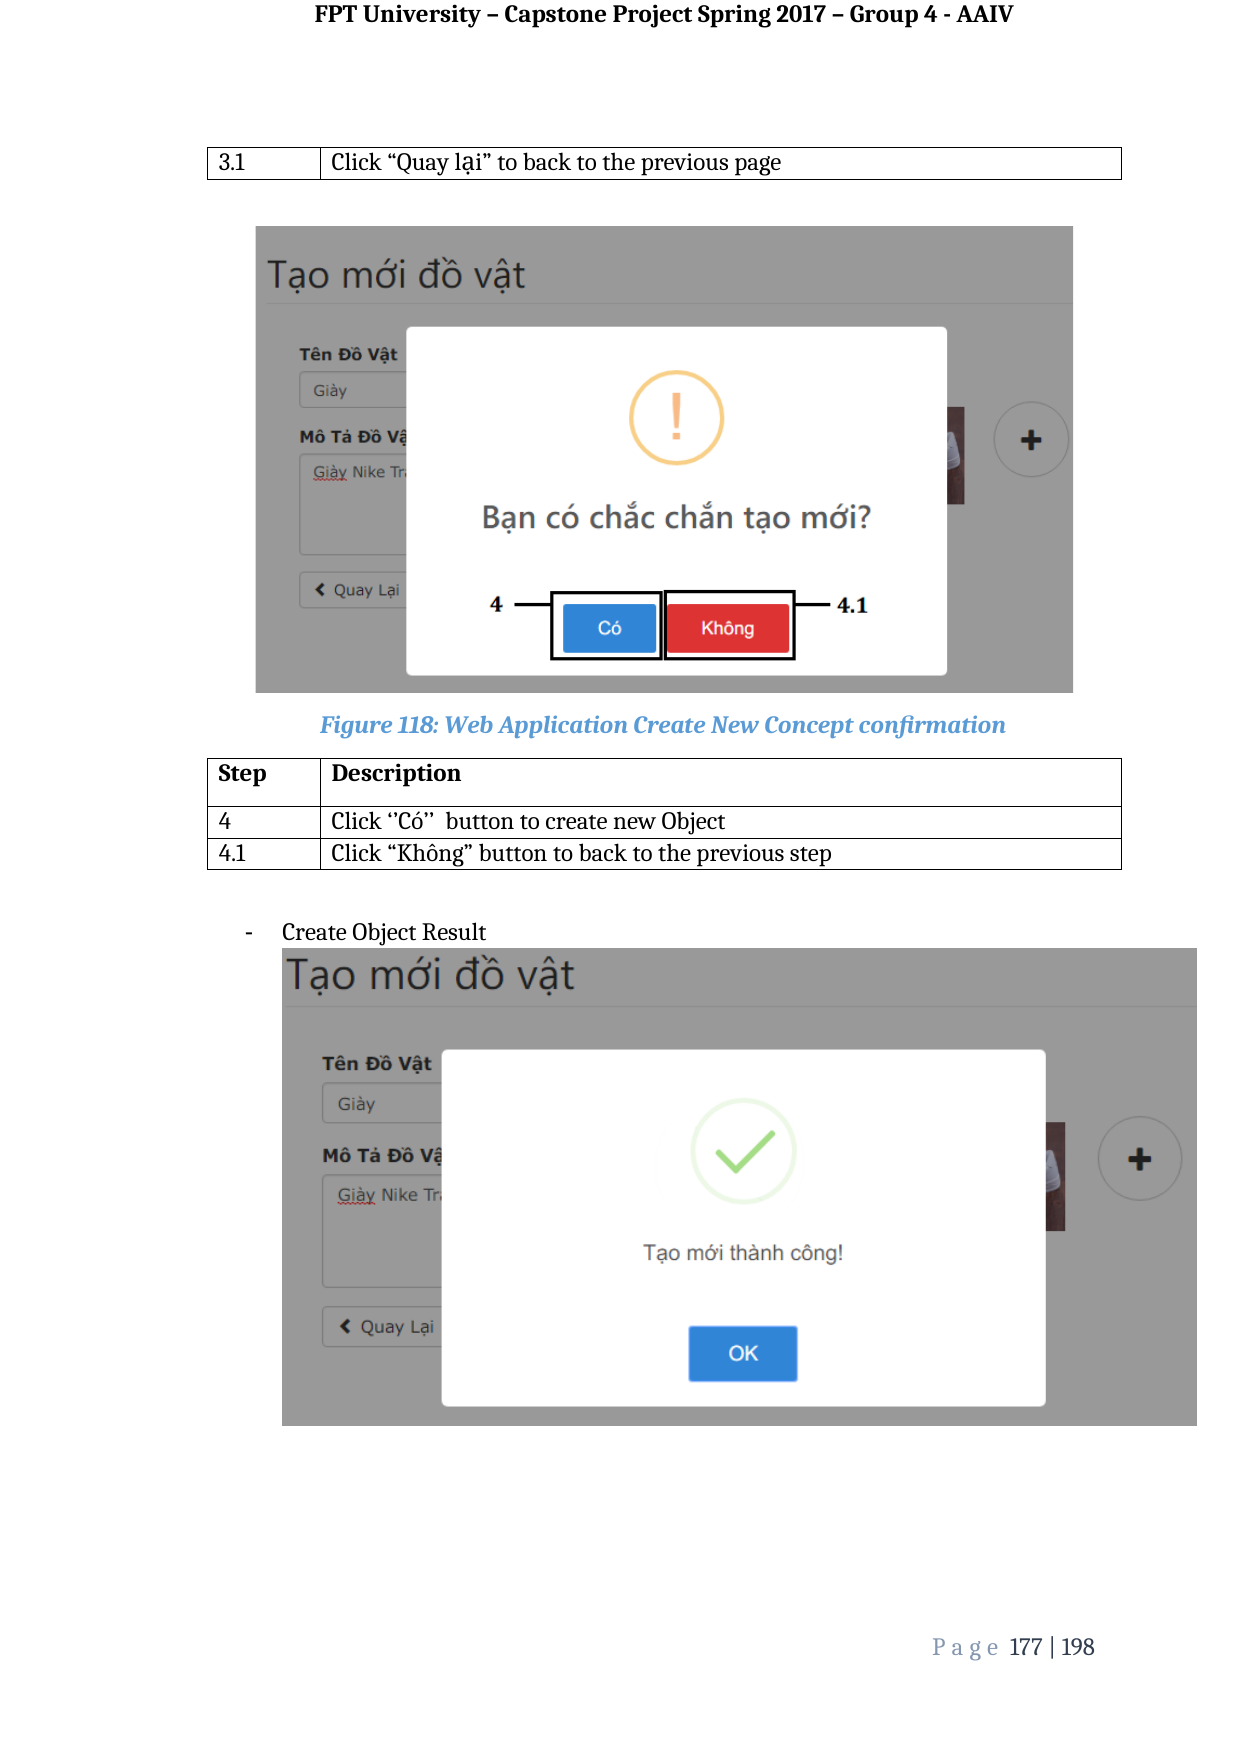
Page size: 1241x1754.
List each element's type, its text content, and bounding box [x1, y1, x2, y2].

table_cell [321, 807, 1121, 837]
picture [282, 948, 1197, 1426]
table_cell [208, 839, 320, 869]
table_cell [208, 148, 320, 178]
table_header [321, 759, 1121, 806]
picture [255, 226, 1074, 693]
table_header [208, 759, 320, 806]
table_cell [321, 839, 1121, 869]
list Create Object Result [244, 917, 1122, 947]
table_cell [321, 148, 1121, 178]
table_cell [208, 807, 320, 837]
text Figure 118: Web Application Create New Concept confirmation [207, 711, 1122, 739]
